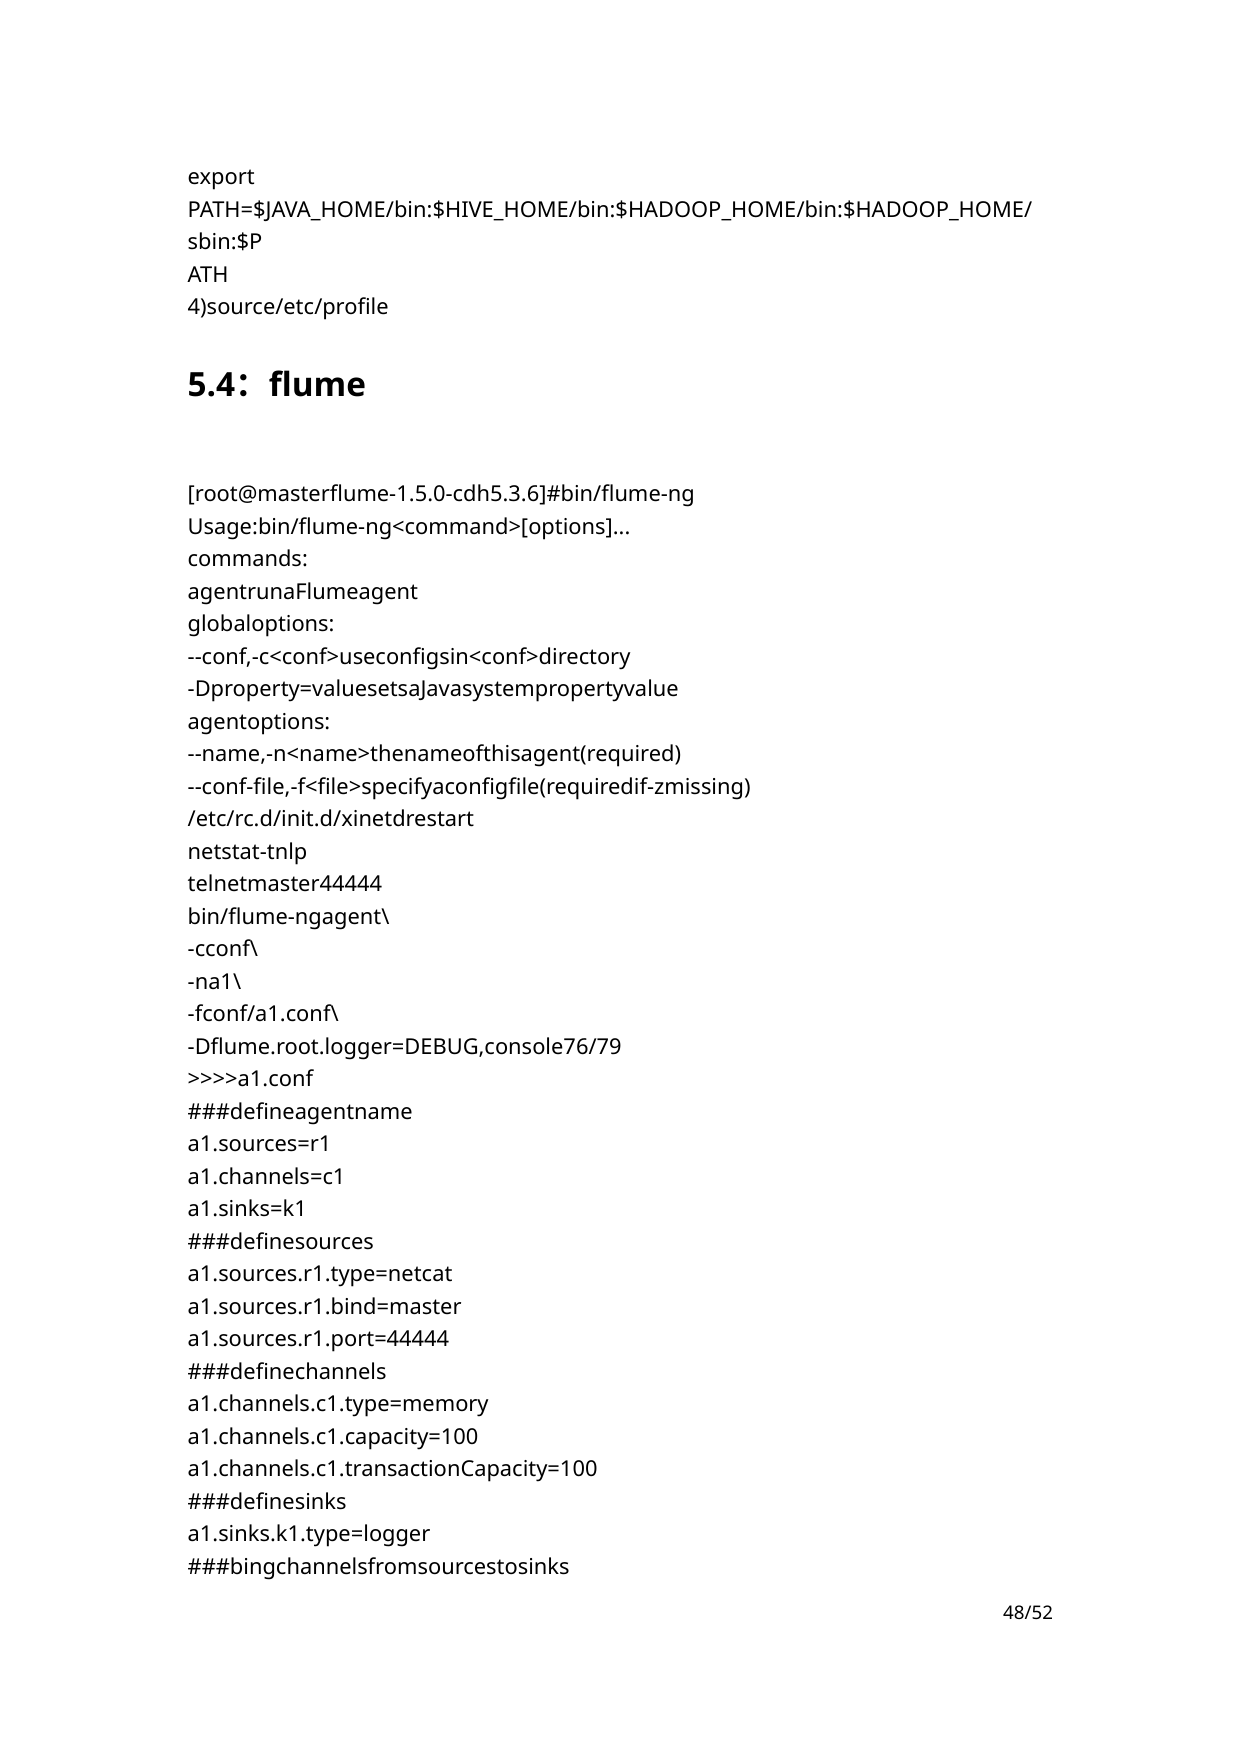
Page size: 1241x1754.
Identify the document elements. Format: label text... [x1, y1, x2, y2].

text -cconf\ [187, 932, 1053, 964]
text ATH [187, 257, 1053, 290]
text a1.sinks.k1.type=logger [187, 1517, 1053, 1549]
text /etc/rc.d/init.d/xinetdrestart [187, 802, 1053, 834]
text a1.sources=r1 [187, 1127, 1053, 1159]
text a1.channels.c1.type=memory [187, 1387, 1053, 1419]
text ###bingchannelsfromsourcestosinks [187, 1549, 1053, 1582]
text telnetmaster44444 [187, 867, 1053, 899]
text a1.sources.r1.type=netcat [187, 1257, 1053, 1289]
text -Dproperty=valuesetsaJavasystempropertyvalue [187, 672, 1053, 704]
text --conf-file,-f<file>specifyaconfigfile(requiredif-zmissing) [187, 769, 1053, 802]
text -na1\ [187, 964, 1053, 997]
text Usage:bin/flume-ng<command>[options]... [187, 509, 1053, 542]
text a1.sources.r1.port=44444 [187, 1322, 1053, 1354]
text -fconf/a1.conf\ [187, 997, 1053, 1029]
text a1.channels.c1.capacity=100 [187, 1419, 1053, 1452]
text --name,-n<name>thenameofthisagent(required) [187, 737, 1053, 769]
text ###definechannels [187, 1354, 1053, 1387]
text 4)source/etc/profile [187, 290, 1053, 322]
text >>>>a1.conf [187, 1062, 1053, 1094]
subtitle 5.4：flume [187, 349, 1053, 414]
text PATH=$JAVA_HOME/bin:$HIVE_HOME/bin:$HADOOP_HOME/bin:$HADOOP_HOME/sbin:$P [187, 192, 1053, 257]
text commands: [187, 542, 1053, 574]
text ###definesources [187, 1224, 1053, 1257]
text export [187, 160, 1053, 192]
text bin/flume-ngagent\ [187, 899, 1053, 932]
text a1.channels=c1 [187, 1159, 1053, 1192]
text a1.channels.c1.transactionCapacity=100 [187, 1452, 1053, 1484]
text ###defineagentname [187, 1094, 1053, 1127]
text [root@masterflume-1.5.0-cdh5.3.6]#bin/flume-ng [187, 477, 1053, 509]
text netstat-tnlp [187, 834, 1053, 867]
text a1.sinks=k1 [187, 1192, 1053, 1224]
text agentoptions: [187, 704, 1053, 737]
text -Dflume.root.logger=DEBUG,console76/79 [187, 1029, 1053, 1062]
text --conf,-c<conf>useconfigsin<conf>directory [187, 639, 1053, 672]
text globaloptions: [187, 607, 1053, 639]
text a1.sources.r1.bind=master [187, 1289, 1053, 1322]
text ###definesinks [187, 1484, 1053, 1517]
text agentrunaFlumeagent [187, 574, 1053, 607]
